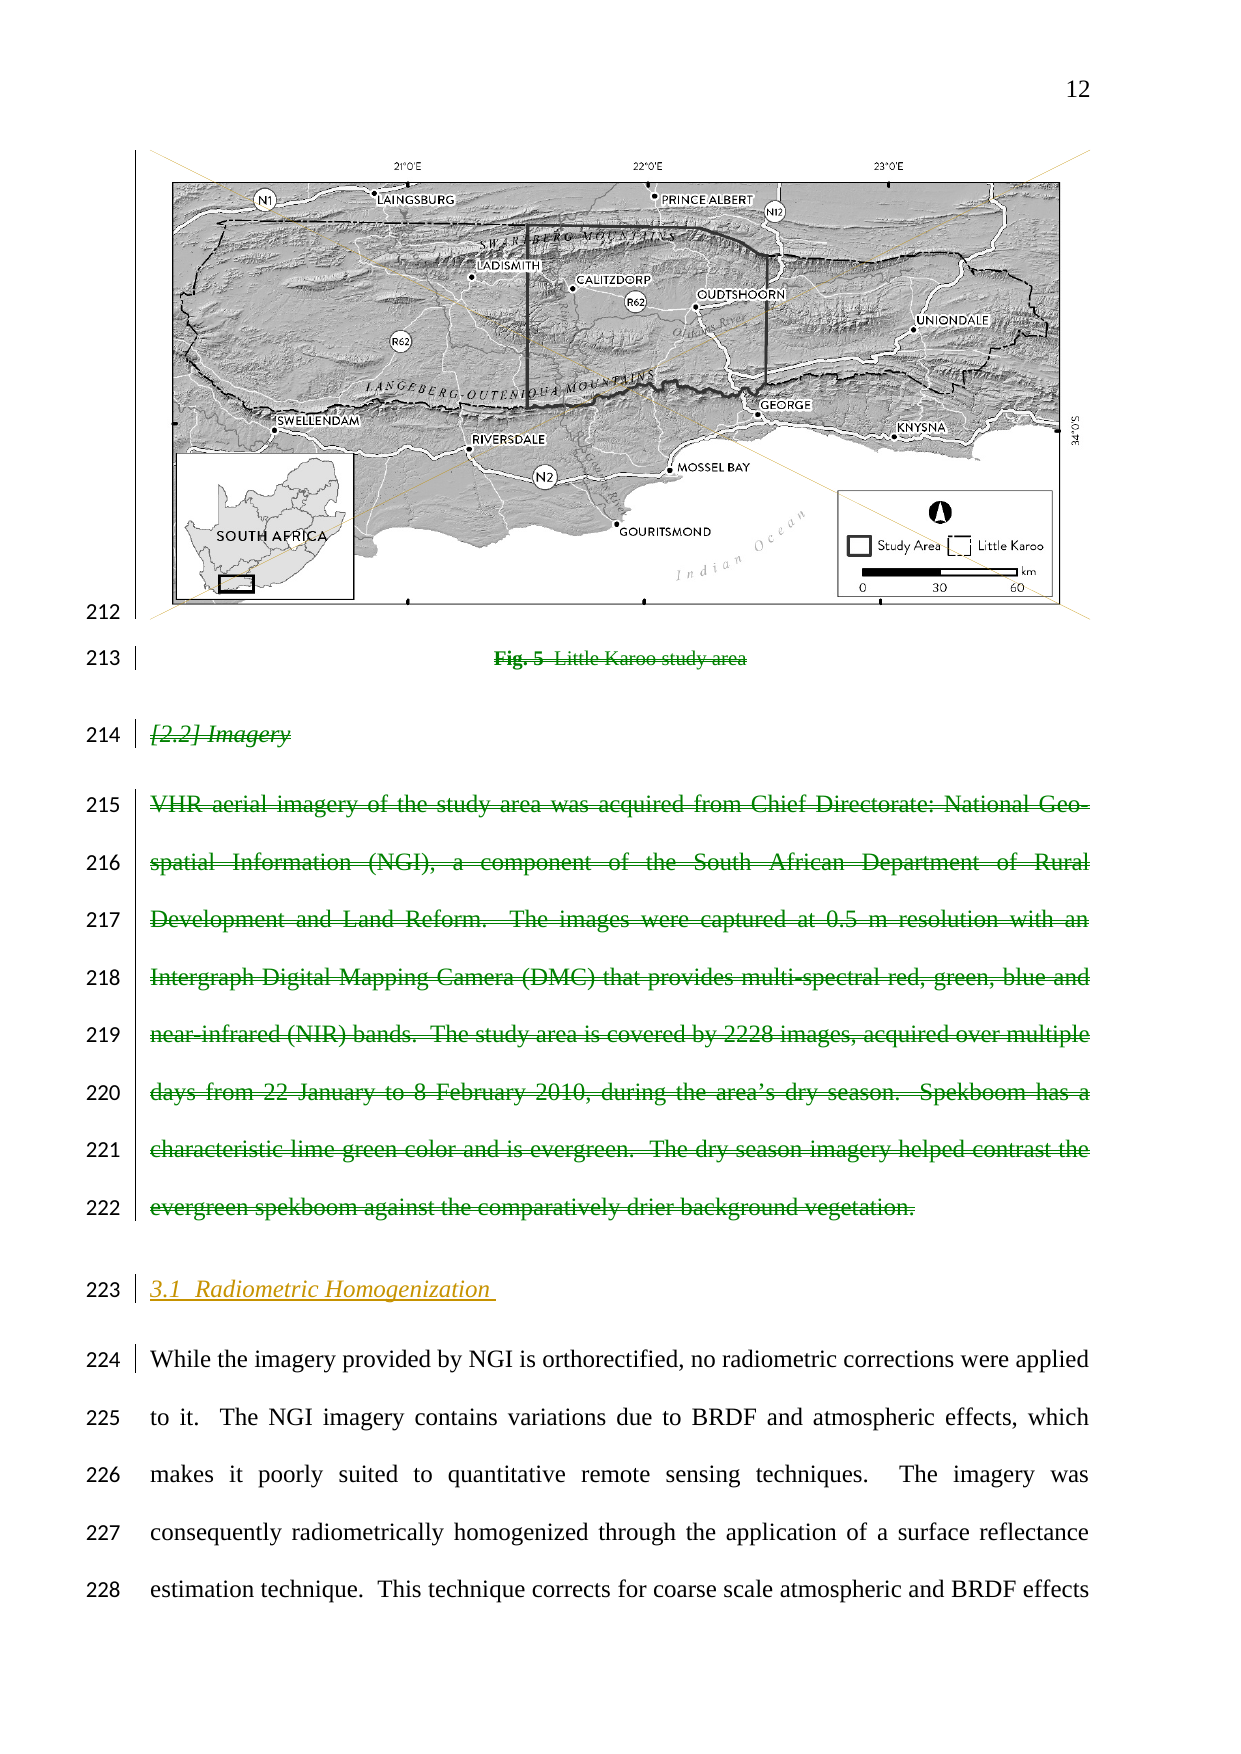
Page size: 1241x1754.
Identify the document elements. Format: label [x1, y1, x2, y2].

picture [622, 151, 1091, 619]
picture [150, 151, 618, 618]
picture [151, 386, 1089, 620]
text [150, 1344, 1090, 1603]
picture [153, 150, 1087, 384]
